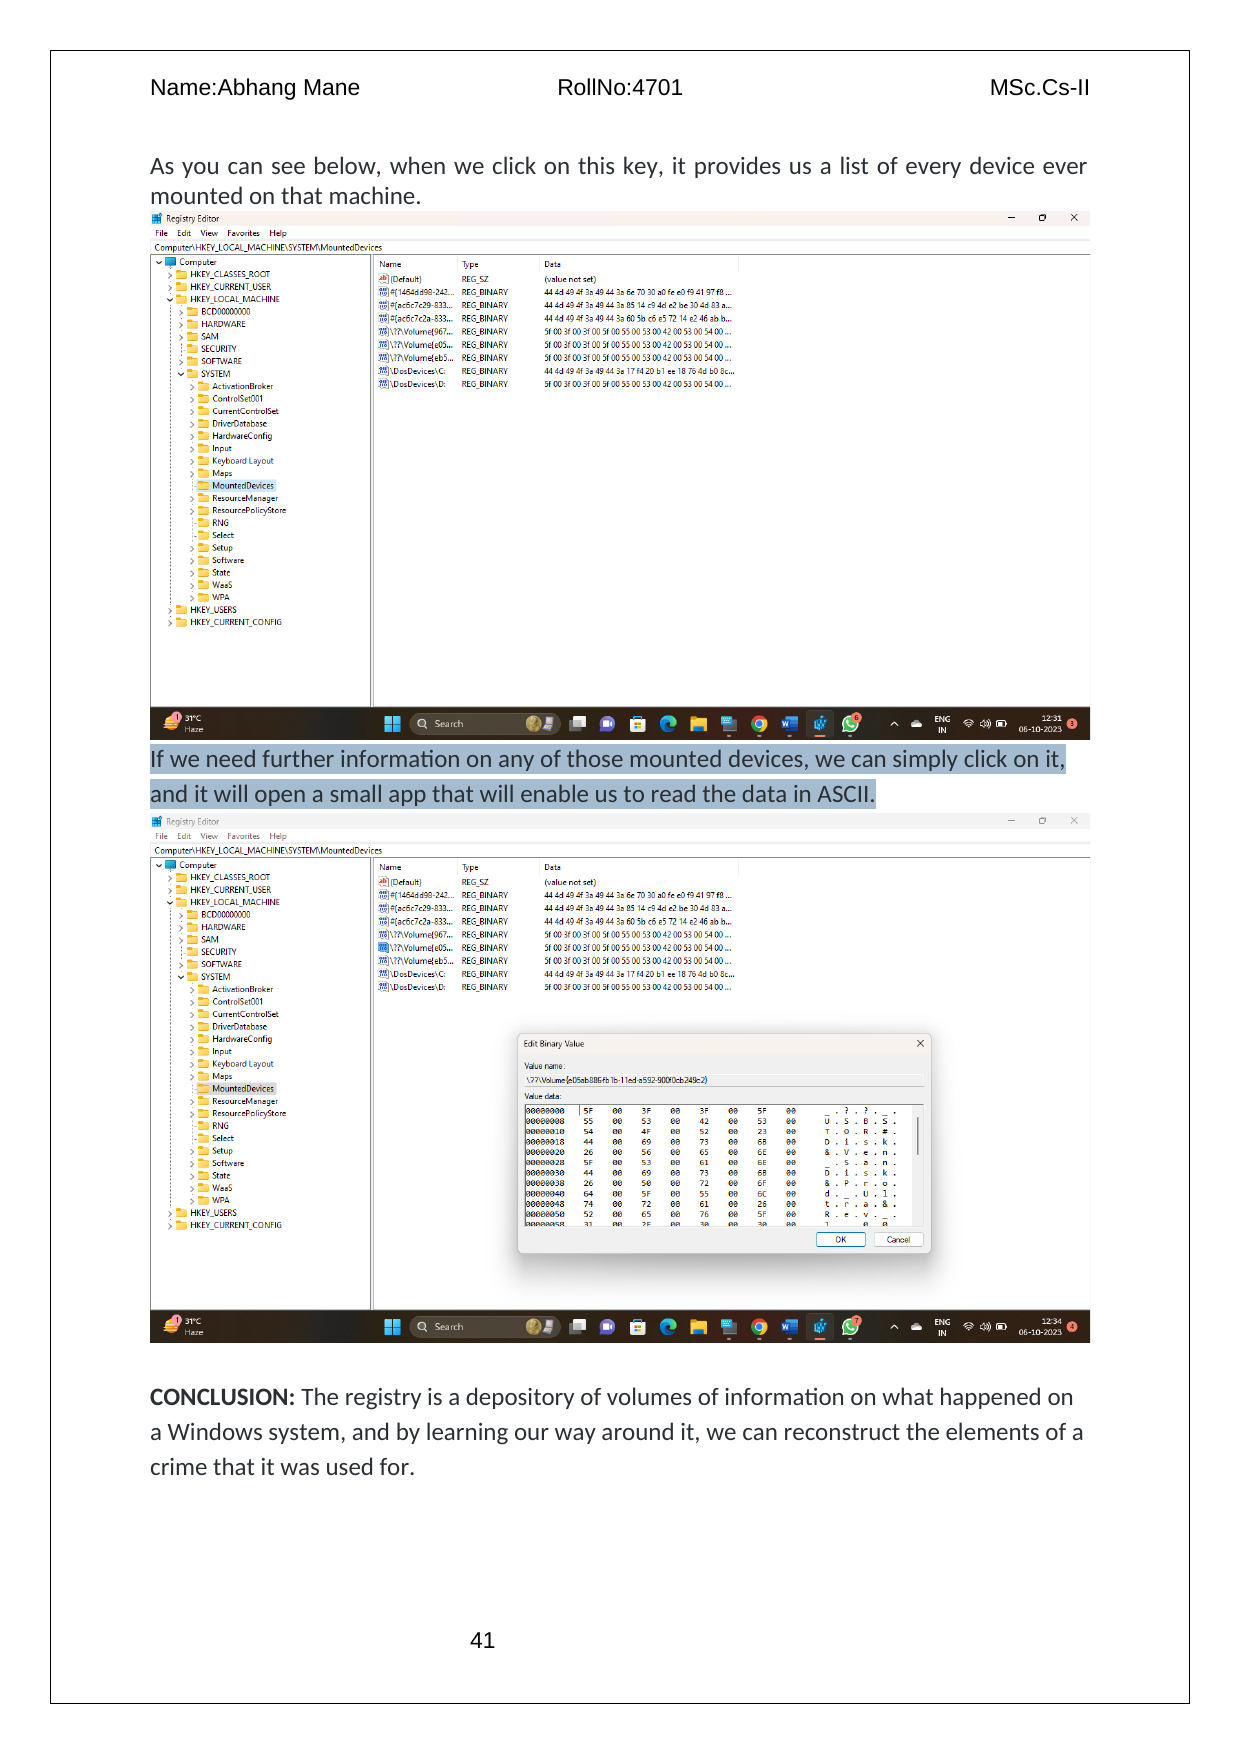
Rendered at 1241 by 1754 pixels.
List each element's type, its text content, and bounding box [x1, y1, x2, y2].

text As you can see below, when we click on this key, it provides us a list of every device ever mounted on that machine. [150, 150, 1090, 211]
text If we need further information on any of those mounted devices, we can simply click on it, and it will open a small app that will enable us to read the data in ASCII. [150, 743, 1090, 809]
picture [150, 211, 1091, 740]
text CONCLUSION: The registry is a depository of volumes of information on what happened on a Windows system, and by learning our way around it, we can reconstruct the elements of a crime that it was used for. [150, 1381, 1090, 1482]
picture [150, 813, 1091, 1343]
